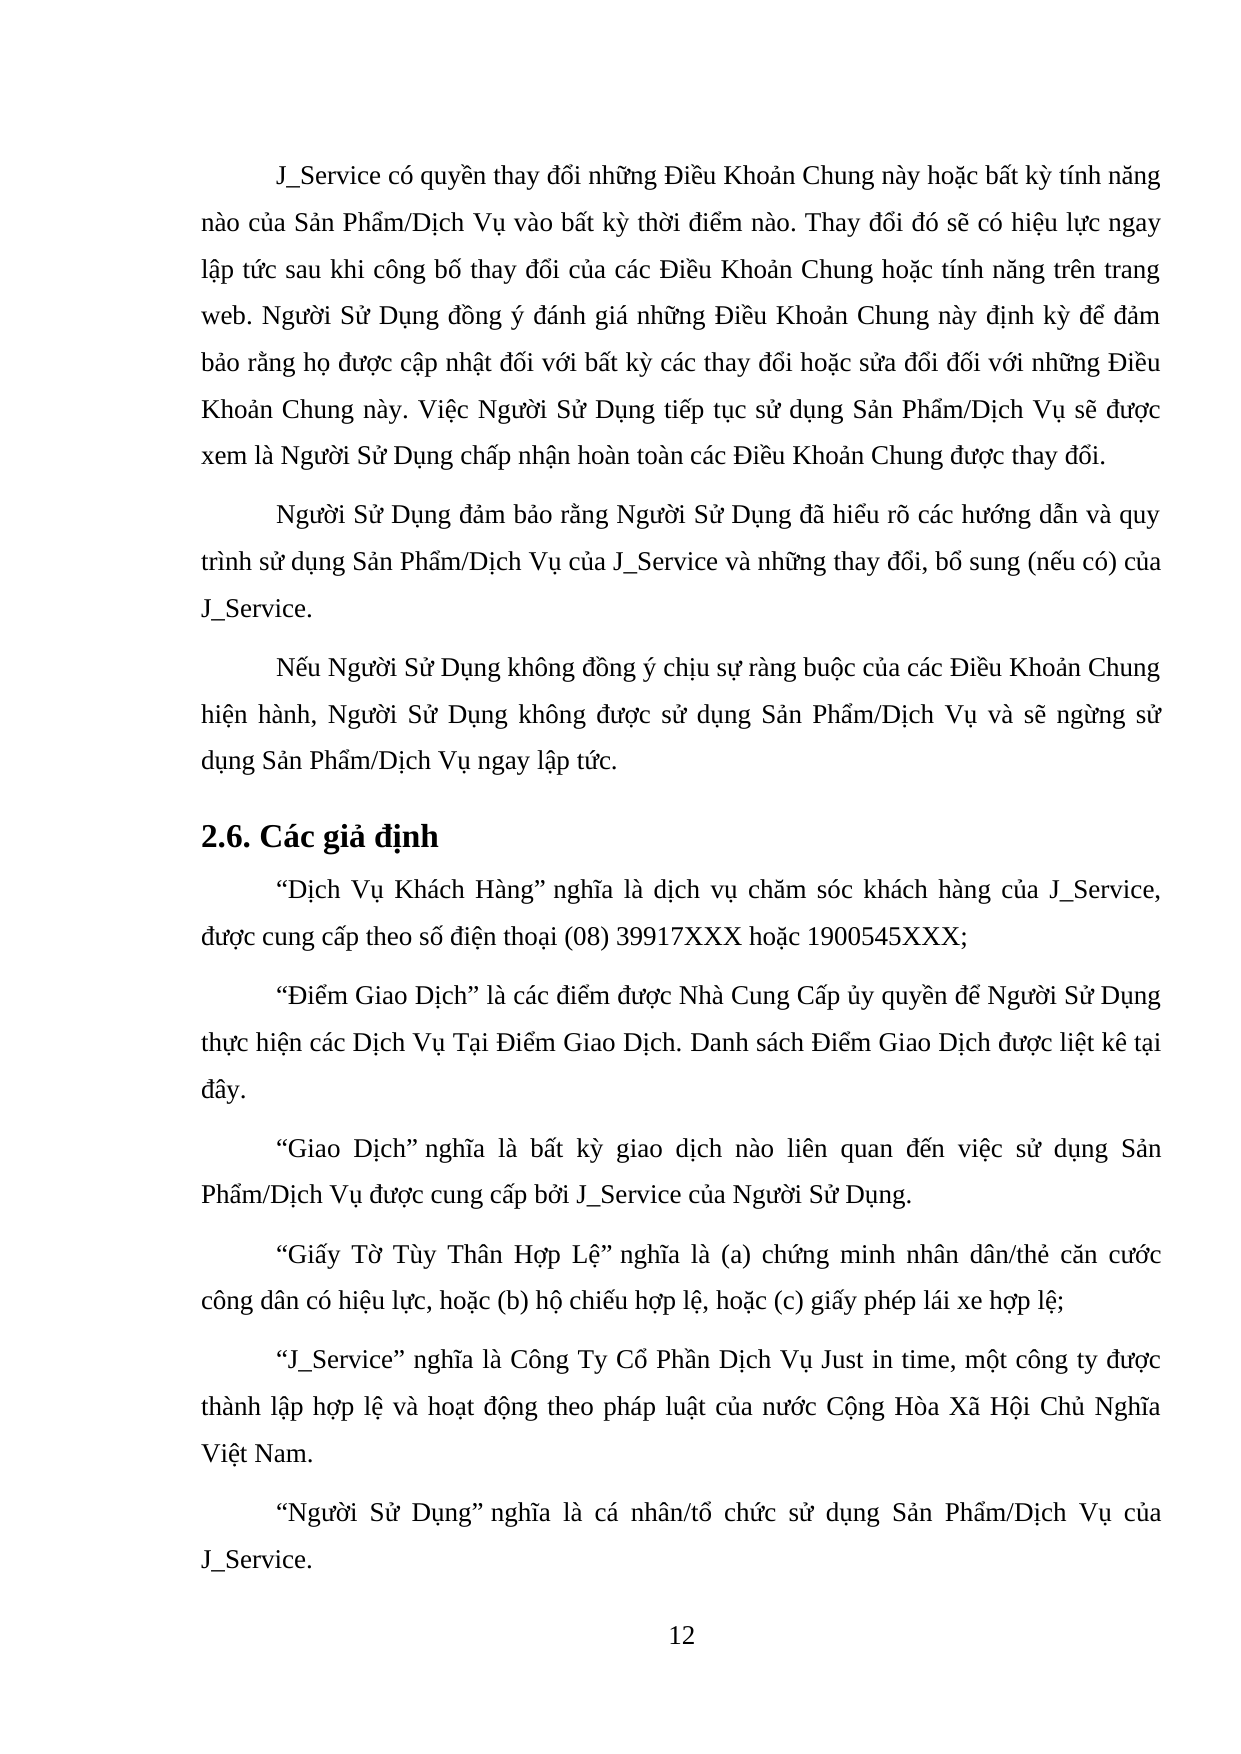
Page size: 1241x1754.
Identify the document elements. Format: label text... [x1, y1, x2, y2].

text “J_Service” nghĩa là Công Ty Cổ Phần Dịch Vụ Just in time, một công ty được thành lập hợp lệ và hoạt động theo pháp luật của nước Cộng Hòa Xã Hội Chủ Nghĩa Việt Nam. [201, 1344, 1162, 1468]
text “Giao Dịch” nghĩa là bất kỳ giao dịch nào liên quan đến việc sử dụng Sản Phẩm/Dịch Vụ được cung cấp bởi J_Service của Người Sử Dụng. [201, 1132, 1162, 1210]
subtitle Các giả định [201, 816, 1162, 854]
text “Giấy Tờ Tùy Thân Hợp Lệ” nghĩa là (a) chứng minh nhân dân/thẻ căn cước công dân có hiệu lực, hoặc (b) hộ chiếu hợp lệ, hoặc (c) giấy phép lái xe hợp lệ; [201, 1238, 1162, 1316]
text “Người Sử Dụng” nghĩa là cá nhân/tổ chức sử dụng Sản Phẩm/Dịch Vụ của J_Service. [201, 1496, 1162, 1574]
text Nếu Người Sử Dụng không đồng ý chịu sự ràng buộc của các Điều Khoản Chung hiện hành, Người Sử Dụng không được sử dụng Sản Phẩm/Dịch Vụ và sẽ ngừng sử dụng Sản Phẩm/Dịch Vụ ngay lập tức. [201, 651, 1162, 776]
text “Điểm Giao Dịch” là các điểm được Nhà Cung Cấp ủy quyền để Người Sử Dụng thực hiện các Dịch Vụ Tại Điểm Giao Dịch. Danh sách Điểm Giao Dịch được liệt kê tại đây. [201, 979, 1162, 1104]
text “Dịch Vụ Khách Hàng” nghĩa là dịch vụ chăm sóc khách hàng của J_Service, được cung cấp theo số điện thoại (08) 39917XXX hoặc 1900545XXX; [201, 874, 1162, 951]
text Người Sử Dụng đảm bảo rằng Người Sử Dụng đã hiểu rõ các hướng dẫn và quy trình sử dụng Sản Phẩm/Dịch Vụ của J_Service và những thay đổi, bổ sung (nếu có) của J_Service. [201, 499, 1162, 623]
text J_Service có quyền thay đổi những Điều Khoản Chung này hoặc bất kỳ tính năng nào của Sản Phẩm/Dịch Vụ vào bất kỳ thời điểm nào. Thay đổi đó sẽ có hiệu lực ngay lập tức sau khi công bố thay đổi của các Điều Khoản Chung hoặc tính năng trên trang web. Người Sử Dụng đồng ý đánh giá những Điều Khoản Chung này định kỳ để đảm bảo rằng họ được cập nhật đối với bất kỳ các thay đổi hoặc sửa đổi đối với những Điều Khoản Chung này. Việc Người Sử Dụng tiếp tục sử dụng Sản Phẩm/Dịch Vụ sẽ được xem là Người Sử Dụng chấp nhận hoàn toàn các Điều Khoản Chung được thay đổi. [201, 159, 1162, 471]
